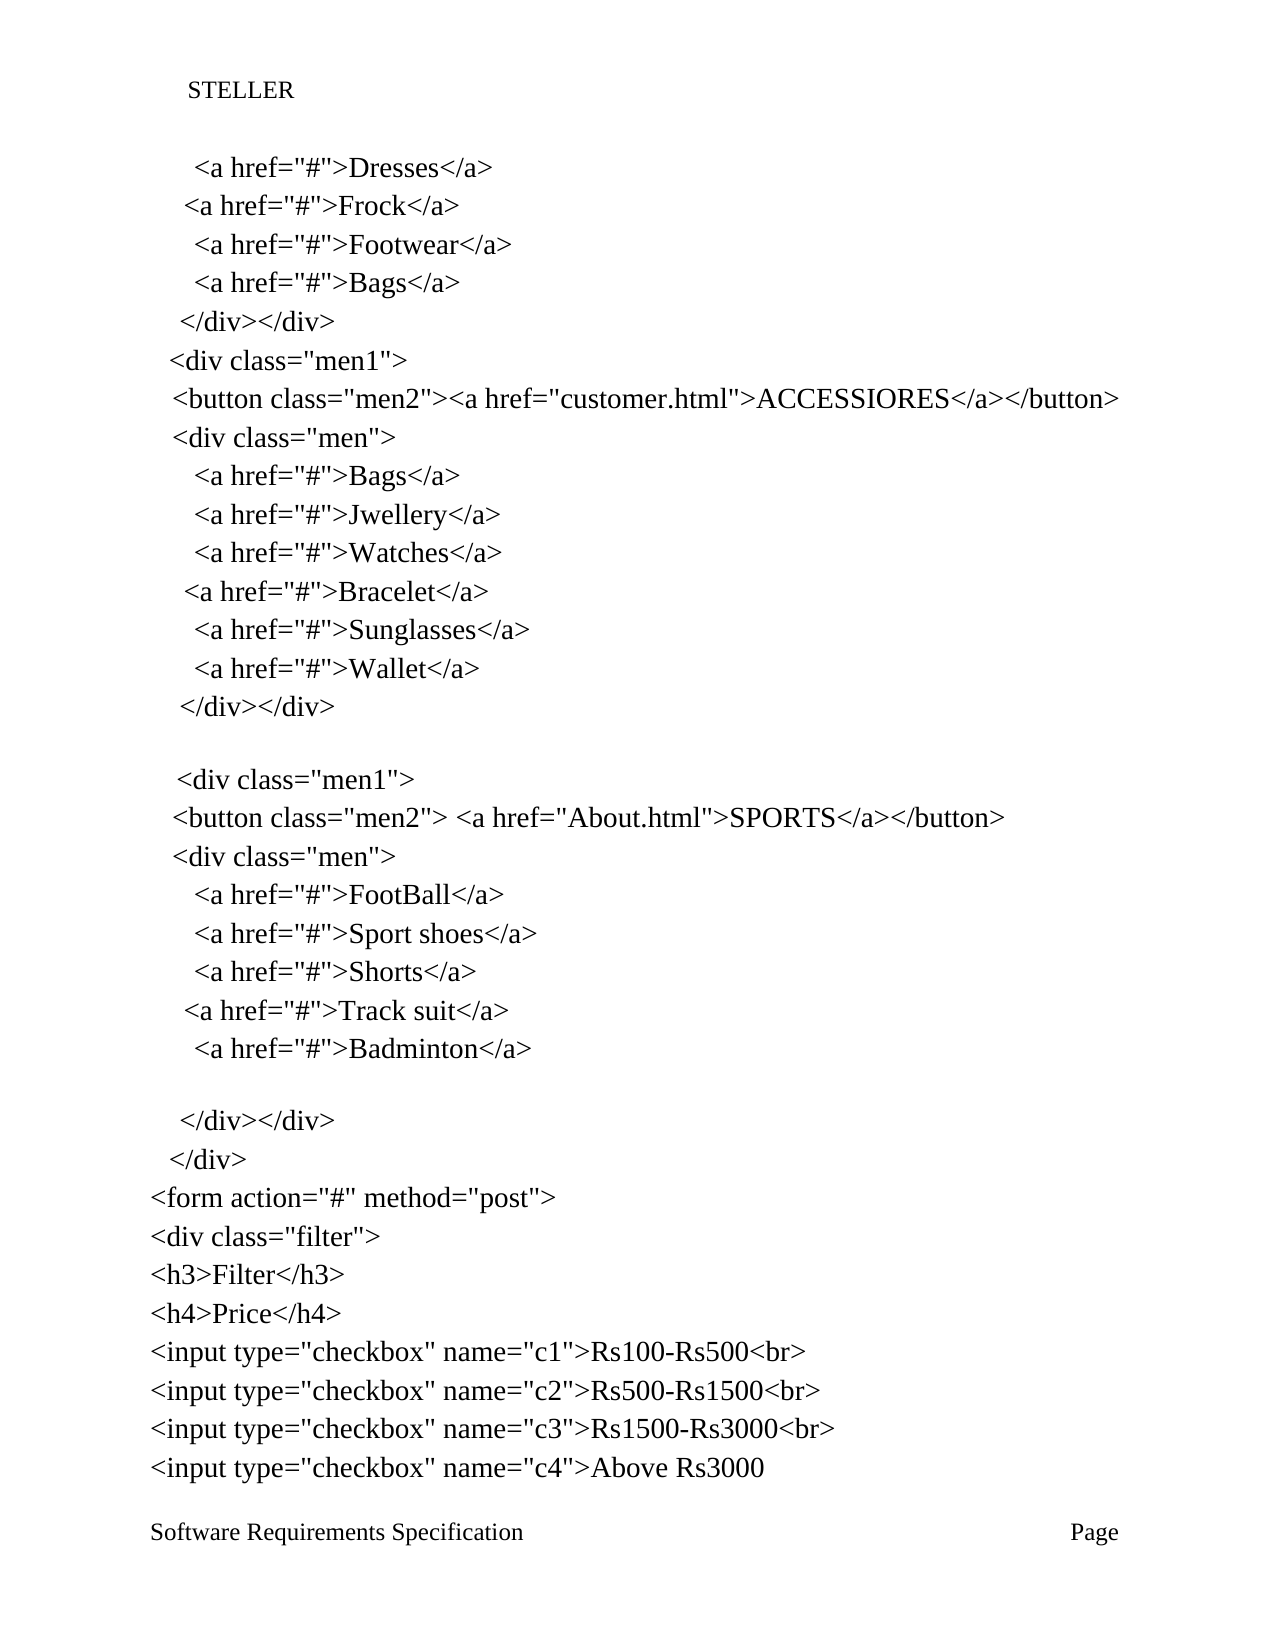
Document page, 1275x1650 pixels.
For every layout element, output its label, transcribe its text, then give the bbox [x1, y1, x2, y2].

text <a href="#">Sport shoes</a> [150, 916, 1125, 949]
text <input type="checkbox" name="c3">Rs1500-Rs3000<br> [150, 1412, 1125, 1445]
text <a href="#">Shorts</a> [150, 954, 1125, 988]
text <div class="filter"> [150, 1219, 1125, 1252]
text <div class="men1"> [150, 762, 1125, 795]
text <a href="#">Badminton</a> [150, 1032, 1125, 1065]
text <a href="#">Frock</a> [150, 188, 1125, 222]
text <button class="men2"><a href="customer.html">ACCESSIORES</a></button> [150, 381, 1125, 415]
text <a href="#">Watches</a> [150, 535, 1125, 569]
text <a href="#">Sunglasses</a> [150, 612, 1125, 646]
text <input type="checkbox" name="c1">Rs100-Rs500<br> [150, 1334, 1125, 1368]
text <a href="#">Track suit</a> [150, 993, 1125, 1027]
text <a href="#">Dresses</a> [150, 150, 1125, 183]
text <a href="#">Jwellery</a> [150, 497, 1125, 530]
text <a href="#">Bracelet</a> [150, 574, 1125, 607]
text <a href="#">Wallet</a> [150, 651, 1125, 684]
text <input type="checkbox" name="c2">Rs500-Rs1500<br> [150, 1373, 1125, 1407]
text <div class="men"> [150, 420, 1125, 453]
text </div></div> [150, 304, 1125, 338]
text <button class="men2"> <a href="About.html">SPORTS</a></button> [150, 800, 1125, 834]
text <h4>Price</h4> [150, 1296, 1125, 1329]
text </div> [150, 1142, 1125, 1175]
text <a href="#">FootBall</a> [150, 877, 1125, 911]
text <h3>Filter</h3> [150, 1257, 1125, 1291]
text <a href="#">Footwear</a> [150, 227, 1125, 261]
text </div></div> [150, 1103, 1125, 1137]
text </div></div> [150, 689, 1125, 723]
text <input type="checkbox" name="c4">Above Rs3000 [150, 1450, 1125, 1484]
text <div class="men"> [150, 839, 1125, 872]
text <a href="#">Bags</a> [150, 266, 1125, 299]
text <a href="#">Bags</a> [150, 458, 1125, 492]
text <form action="#" method="post"> [150, 1180, 1125, 1214]
text <div class="men1"> [150, 343, 1125, 376]
